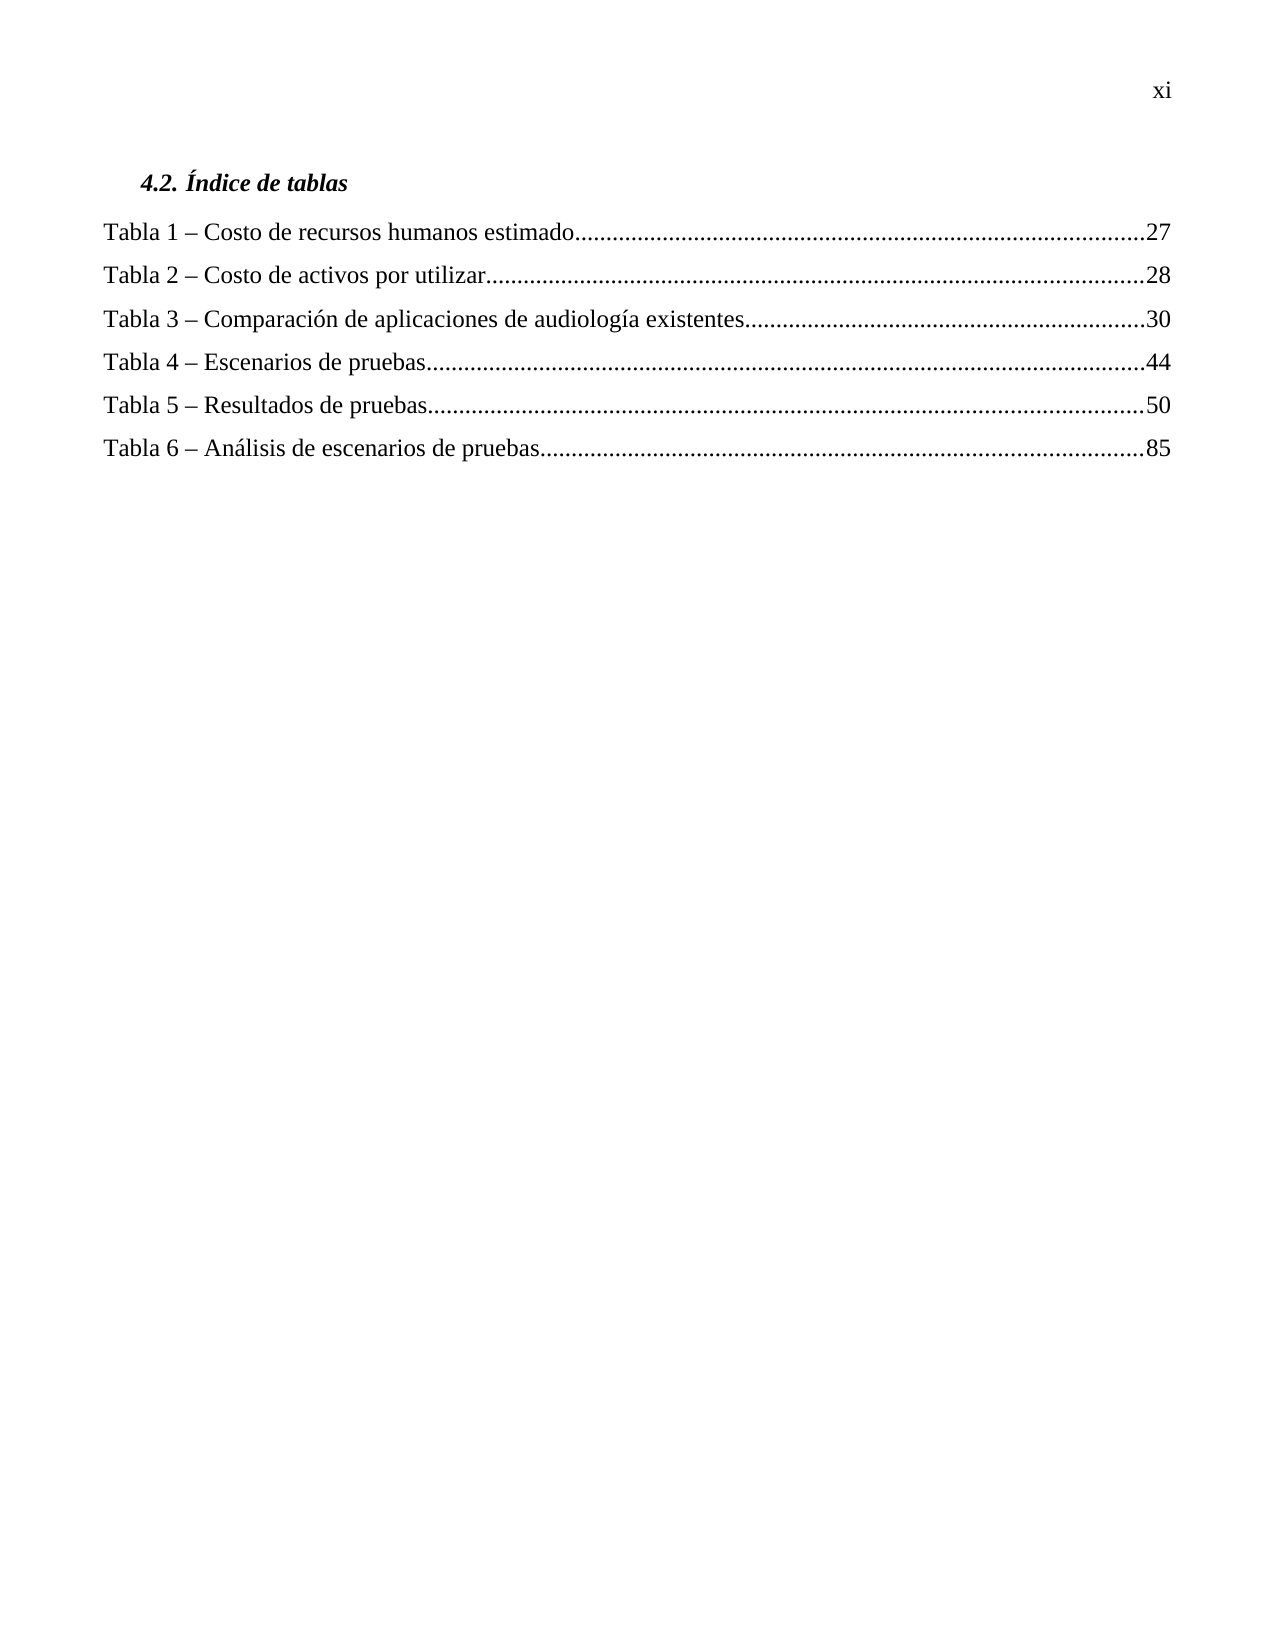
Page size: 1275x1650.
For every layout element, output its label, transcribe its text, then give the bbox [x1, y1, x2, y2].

text Tabla 5 – Resultados de pruebas 50 [103, 390, 1172, 419]
text Tabla 2 – Costo de activos por utilizar 28 [103, 261, 1172, 289]
text Tabla 6 – Análisis de escenarios de pruebas 85 [103, 433, 1172, 462]
text Tabla 4 – Escenarios de pruebas 44 [103, 347, 1172, 376]
text Tabla 3 – Comparación de aplicaciones de audiología existentes 30 [103, 304, 1172, 332]
text Índice de tablas [141, 168, 1172, 197]
text Tabla 1 – Costo de recursos humanos estimado 27 [103, 217, 1172, 246]
